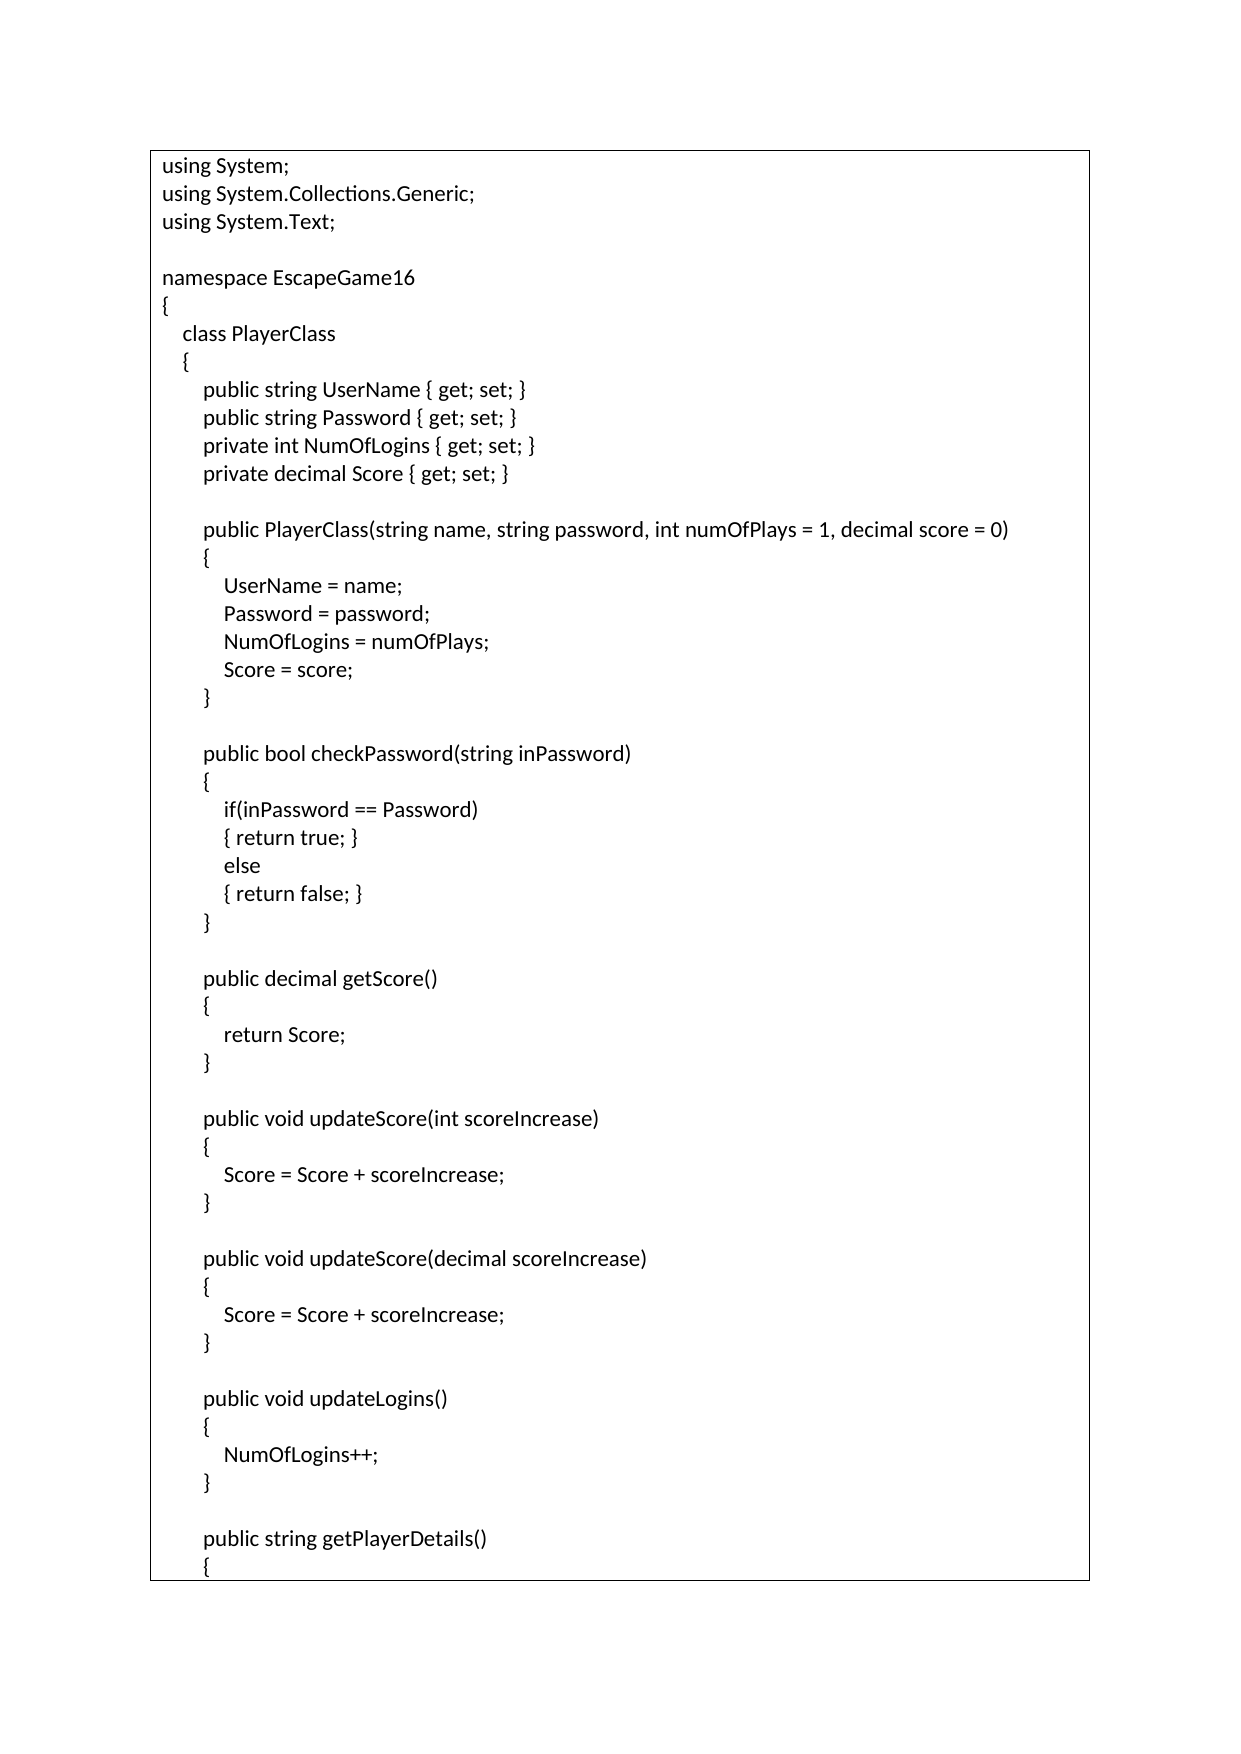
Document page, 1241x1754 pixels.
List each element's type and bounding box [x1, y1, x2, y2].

table_cell [151, 151, 1089, 1580]
